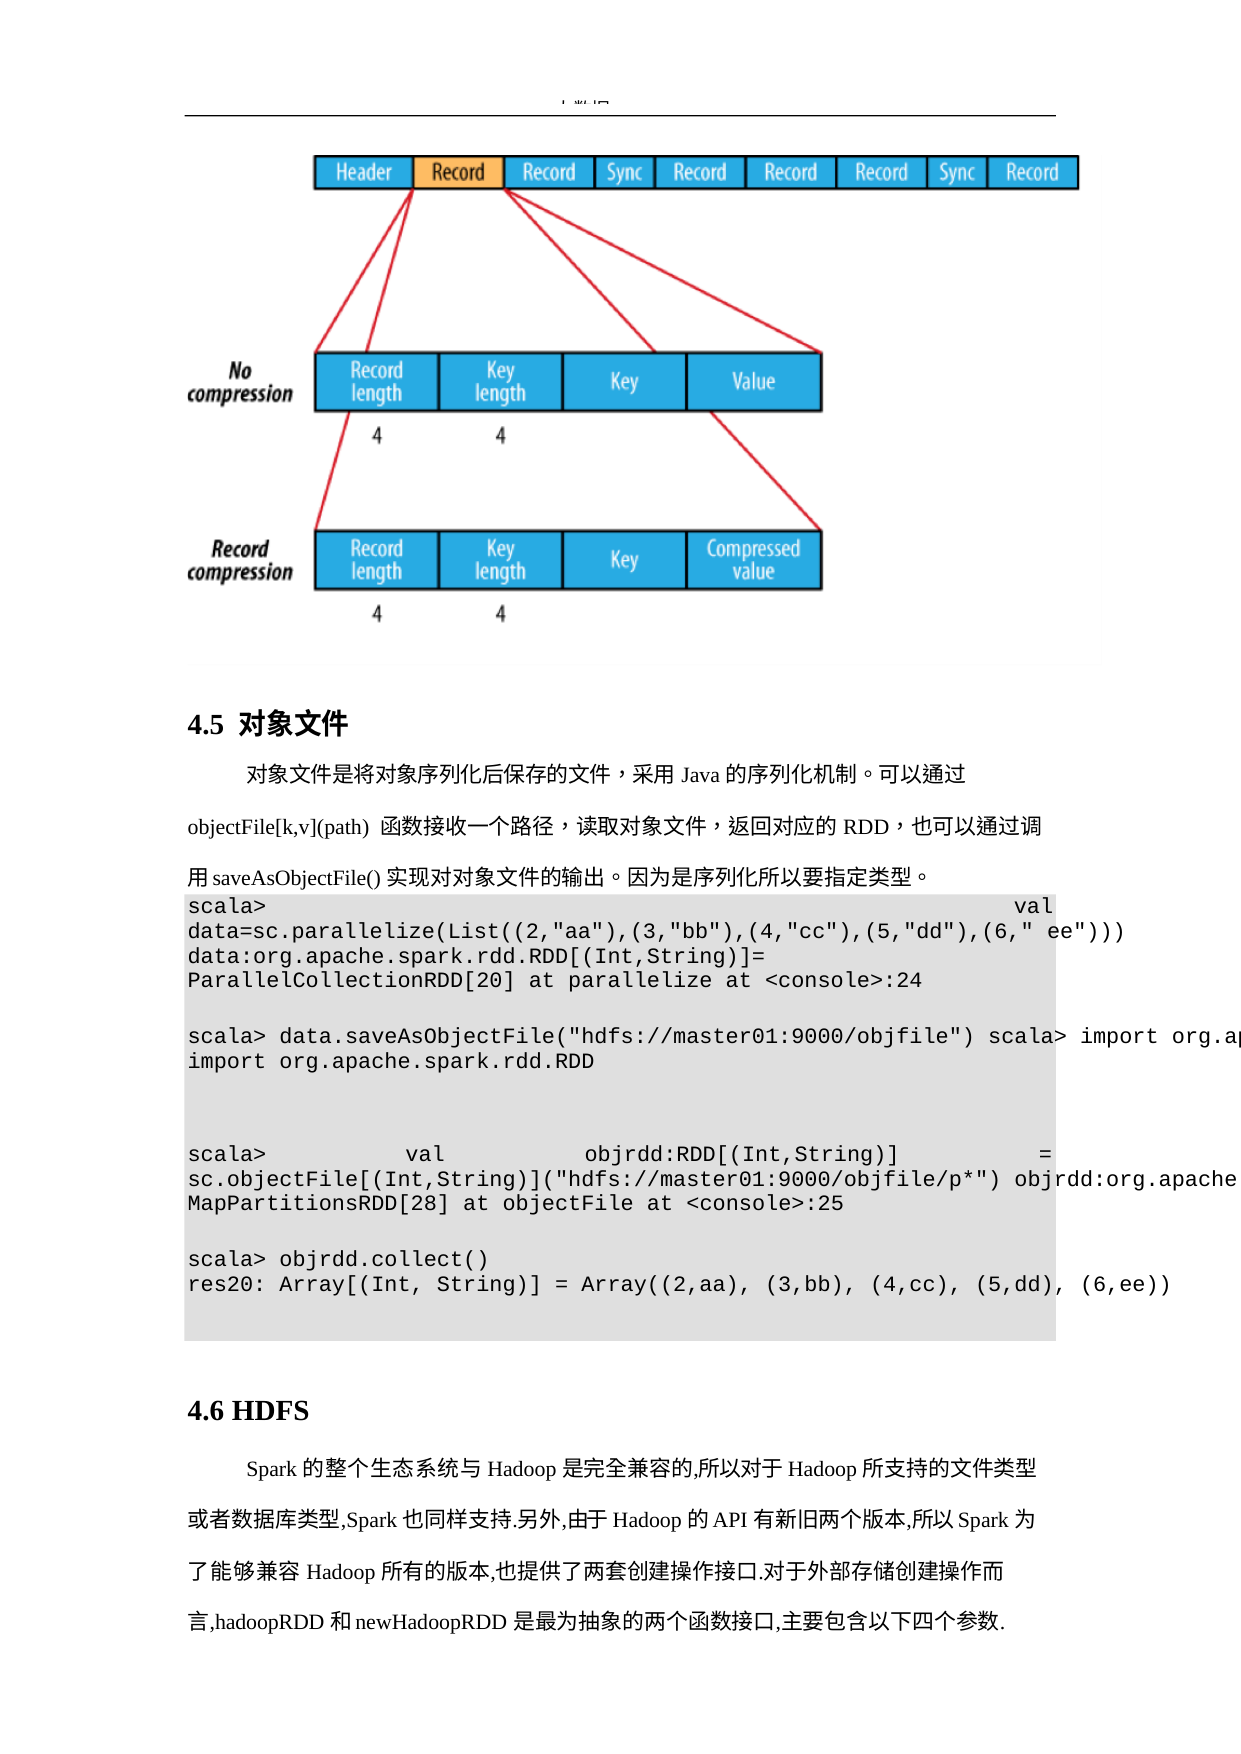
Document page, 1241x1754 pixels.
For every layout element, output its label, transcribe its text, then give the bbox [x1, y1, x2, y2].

list 对象文件 [187, 703, 1159, 743]
text Spark 的整个生态系统与Hadoop 是完全兼容的,所以对于 Hadoop 所支持的文件类型或者数据库类型,Spark 也同样支持.另外,由于 Hadoop 的 API 有新旧两个版本,所以 Spark 为了能够兼容Hadoop 所有的版本,也提供了两套创建操作接口.对于外部存储创建操作而 [187, 1453, 1046, 1586]
list HDFS [187, 1393, 1159, 1427]
text 对象文件是将对象序列化后保存的文件，采用 Java 的序列化机制。可以通过objectFile[k,v](path) 函数接收一个路径，读取对象文件，返回对应的 RDD，也可以通过调用 saveAsObjectFile() 实现对对象文件的输出。因为是序列化所以要指定类型。 [187, 759, 1051, 892]
text 言,hadoopRDD 和 newHadoopRDD 是最为抽象的两个函数接口,主要包含以下四个参数. [187, 1607, 1159, 1635]
picture [187, 155, 1103, 666]
